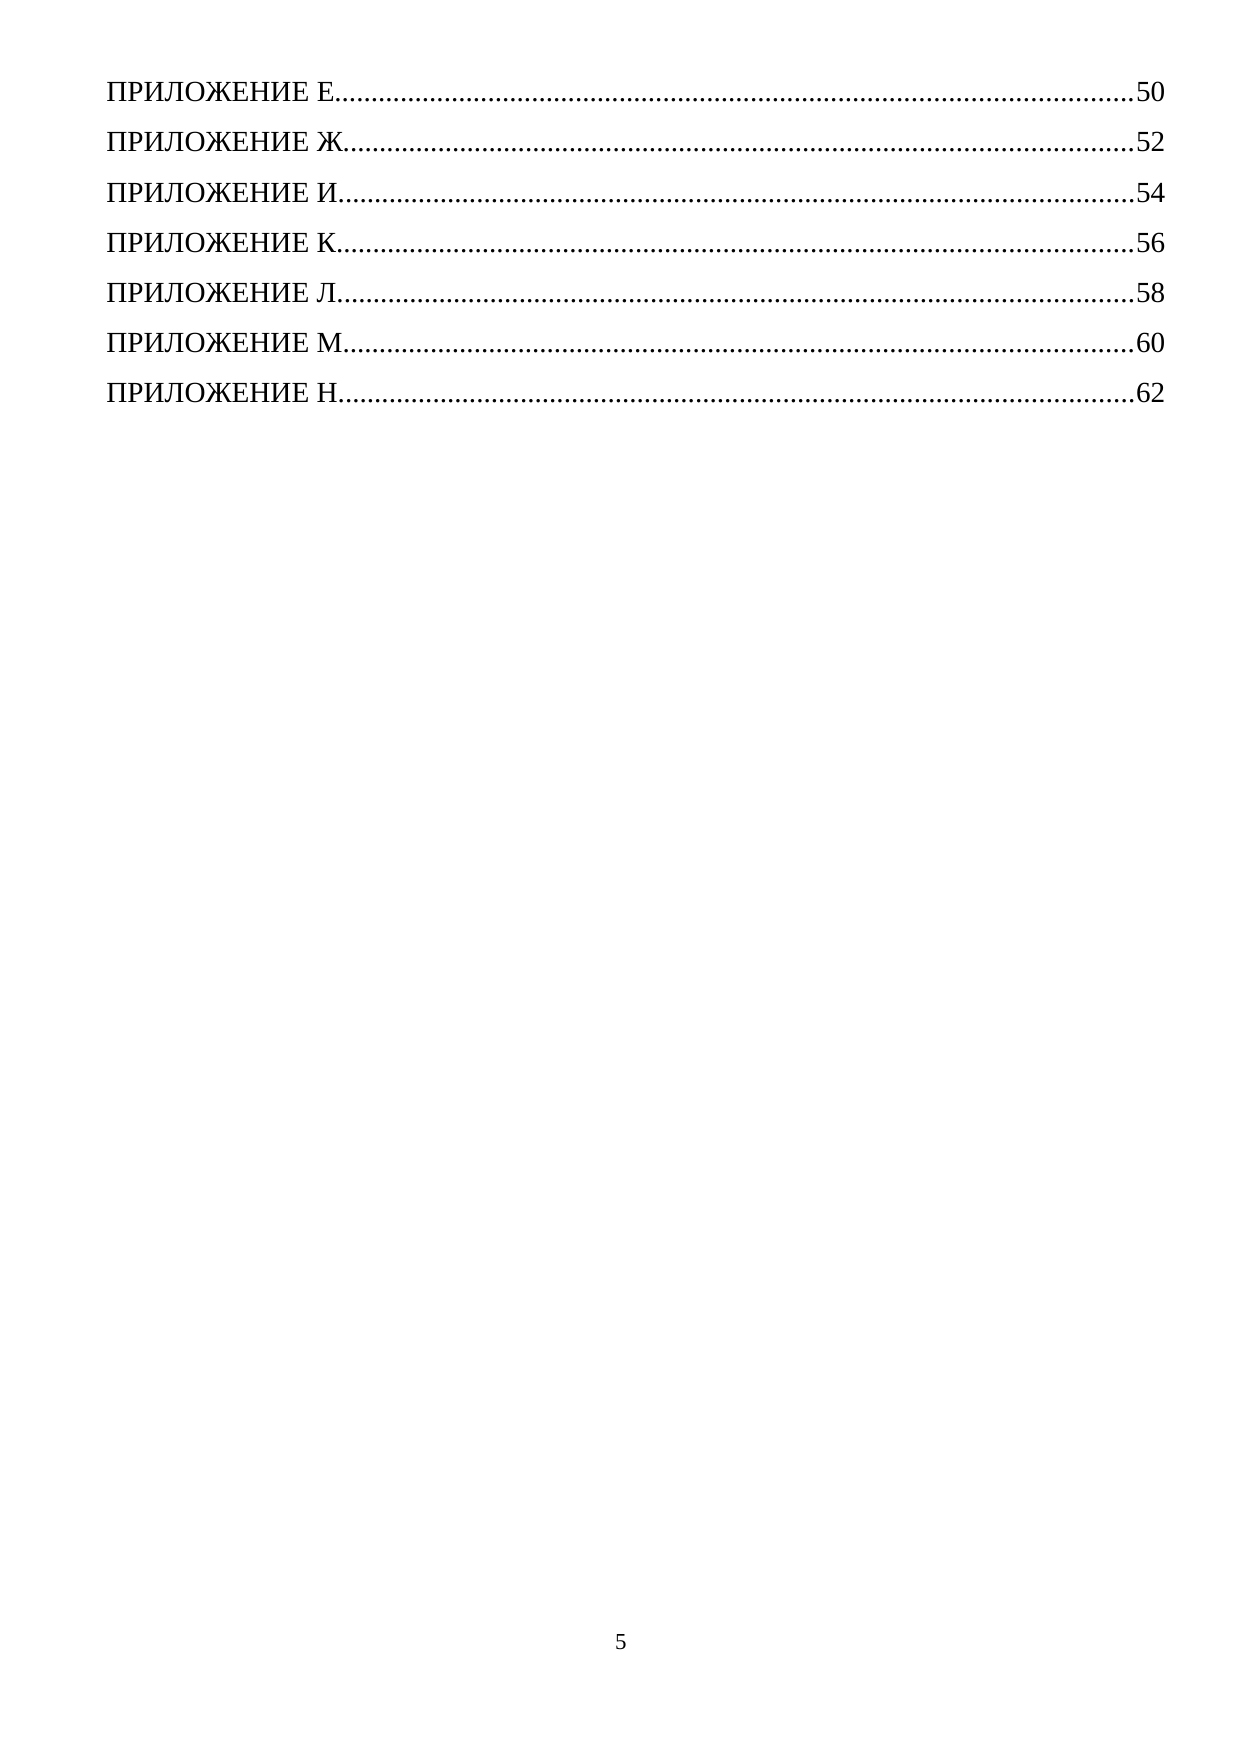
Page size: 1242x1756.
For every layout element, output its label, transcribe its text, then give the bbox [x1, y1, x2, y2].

text ПРИЛОЖЕНИЕ Н 62 [106, 375, 1229, 409]
text ПРИЛОЖЕНИЕ И 54 [106, 175, 1229, 208]
text ПРИЛОЖЕНИЕ Ж 52 [106, 124, 1229, 158]
text ПРИЛОЖЕНИЕ Л 58 [106, 275, 1229, 308]
text ПРИЛОЖЕНИЕ К 56 [106, 225, 1229, 258]
text ПРИЛОЖЕНИЕ М 60 [106, 325, 1229, 359]
text ПРИЛОЖЕНИЕ Е 50 [106, 74, 1229, 108]
